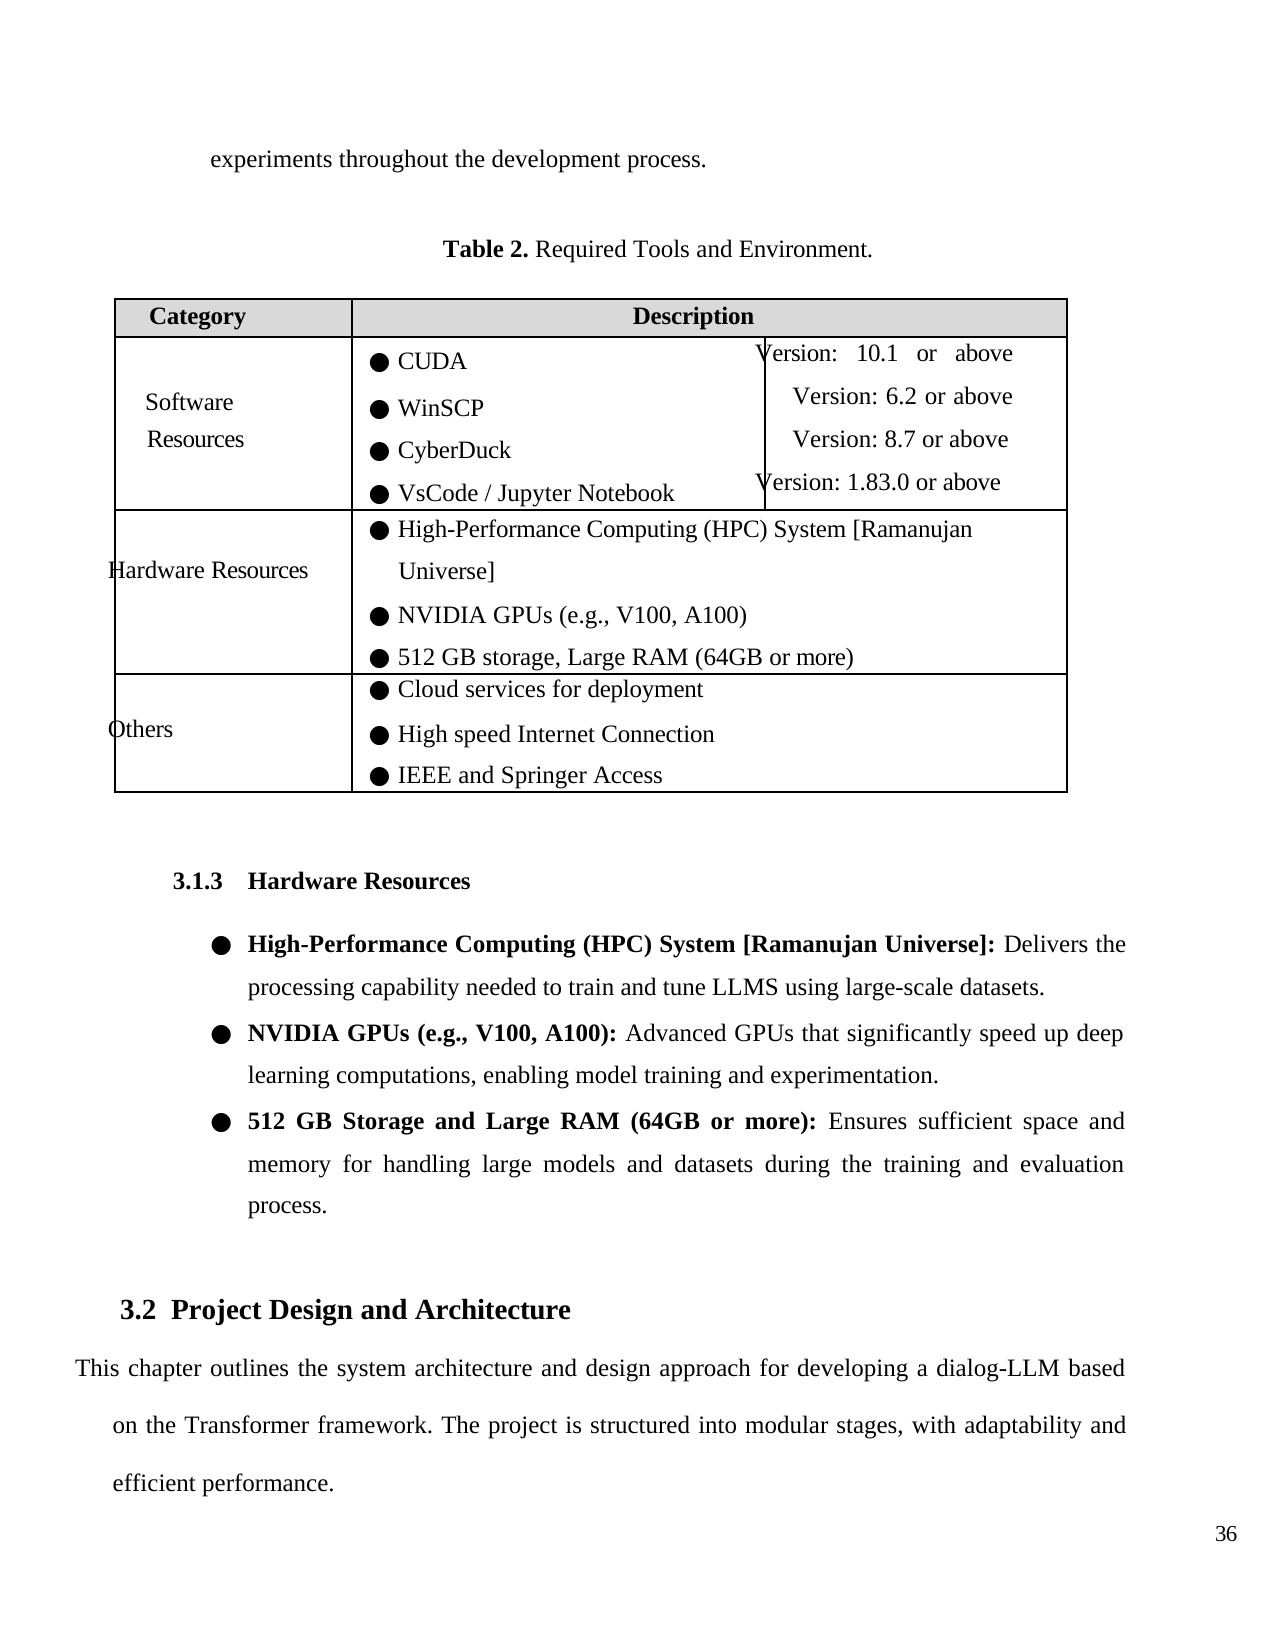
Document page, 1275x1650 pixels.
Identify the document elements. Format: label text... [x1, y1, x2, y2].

table_cell Hardware Resources [116, 511, 351, 673]
table_cell Software Resources [116, 338, 351, 508]
list High-Performance Computing (HPC) System [Ramanujan Universe]: Delivers the processing capability needed to train and tune LLMS using large-scale datasets. [210, 926, 1126, 1001]
table_cell CUDA WinSCP CyberDuck VsCode / Jupyter Notebook [353, 338, 764, 508]
table_header Category [116, 300, 351, 336]
subtitle Project Design and Architecture [120, 1292, 1275, 1325]
table_cell High-Performance Computing (HPC) System [Ramanujan Universe] NVIDIA GPUs (e.g., V100, A100) 512 GB storage, Large RAM (64GB or more) [353, 511, 1066, 673]
table_cell Others [116, 675, 351, 791]
list 512 GB Storage and Large RAM (64GB or more): Ensures sufficient space and memory for handling large models and datasets during the training and evaluation process. [210, 1102, 1125, 1218]
table_cell Cloud services for deployment High speed Internet Connection IEEE and Springer Access [353, 675, 1066, 791]
table_cell Version: 10.1 or above Version: 6.2 or above Version: 8.7 or above Version: 1.83.0 or above [766, 338, 1066, 508]
text Table 2. Required Tools and Environment. [443, 234, 1275, 263]
subtitle Hardware Resources [173, 866, 1275, 895]
table_header Description [353, 300, 1066, 336]
text This chapter outlines the system architecture and design approach for developing a dialog-LLM based on the Transformer framework. The project is structured into modular stages, with adaptability and efficient performance. [75, 1353, 1126, 1497]
text experiments throughout the development process. [210, 144, 1275, 172]
list NVIDIA GPUs (e.g., V100, A100): Advanced GPUs that significantly speed up deep learning computations, enabling model training and experimentation. [210, 1014, 1124, 1089]
